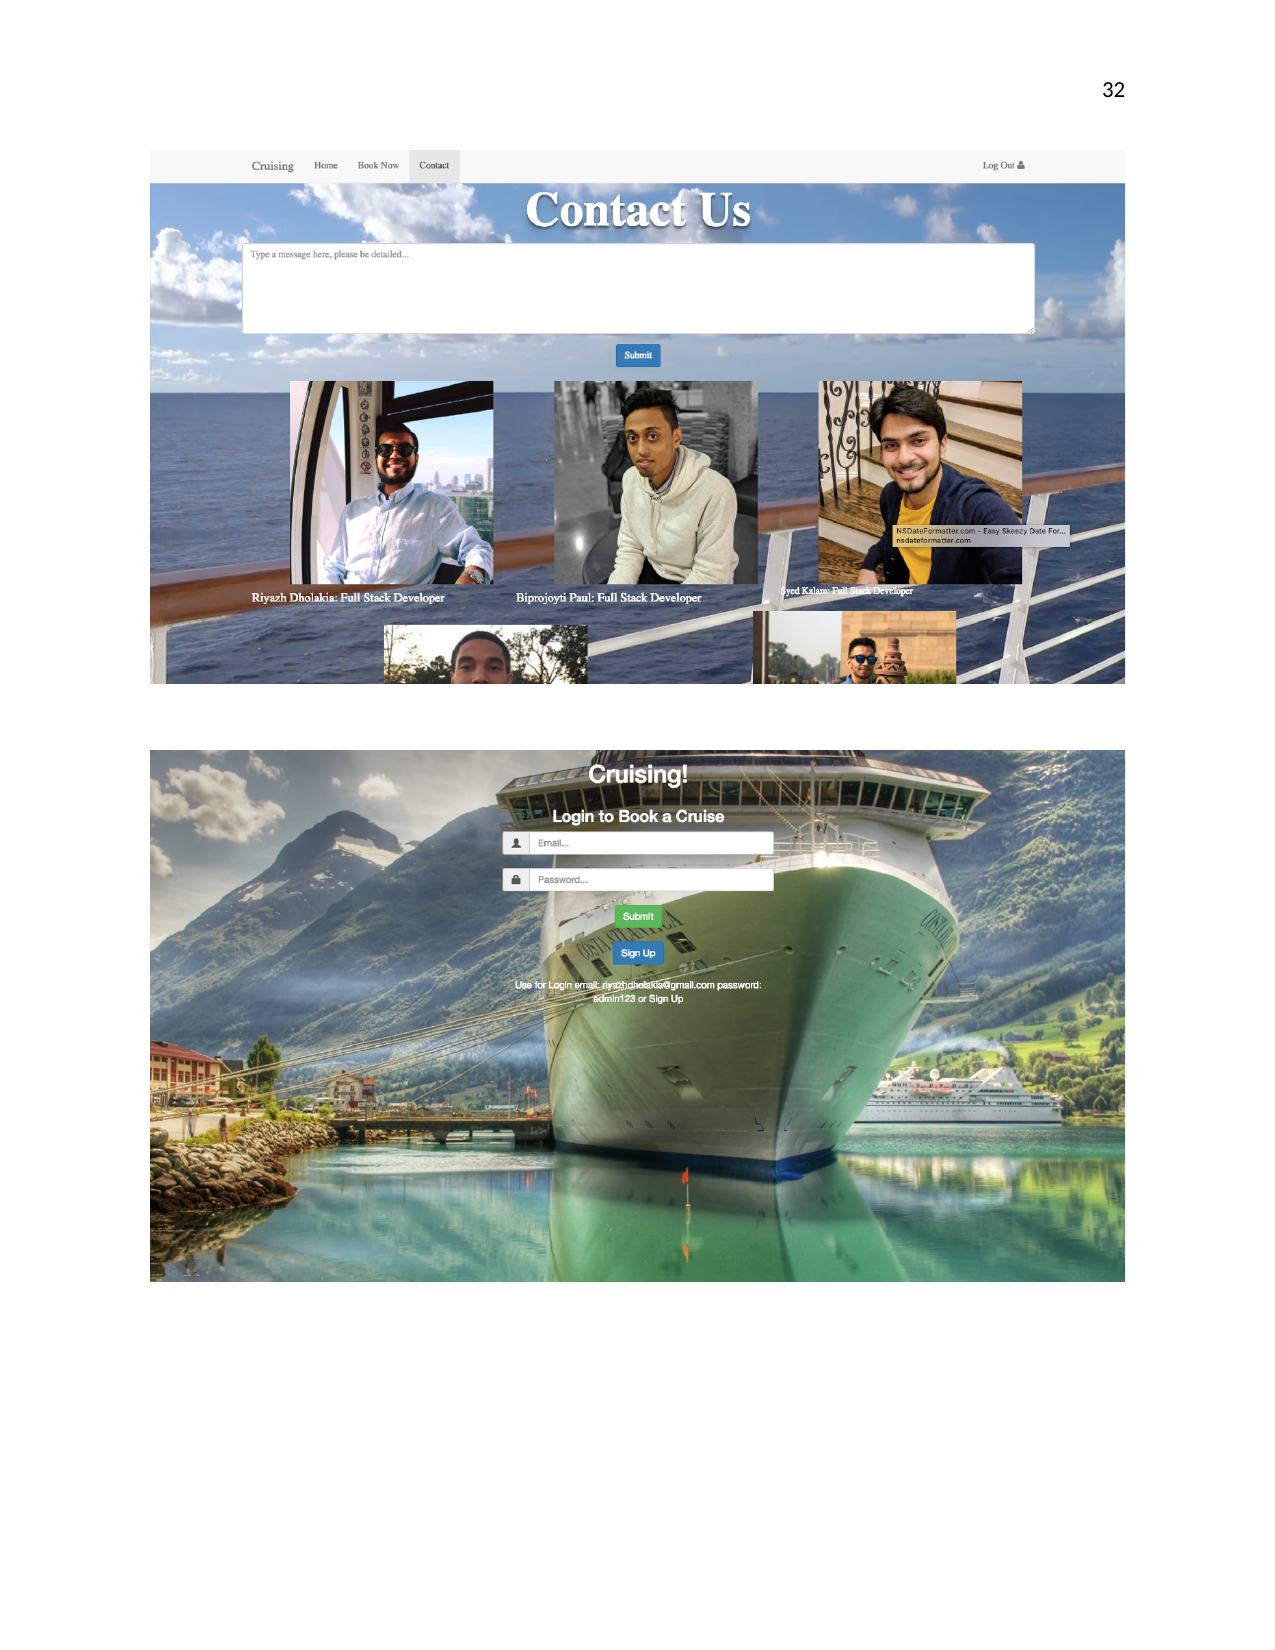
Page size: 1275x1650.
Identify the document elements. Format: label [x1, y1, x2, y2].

picture [150, 150, 1125, 684]
picture [150, 750, 1125, 1282]
